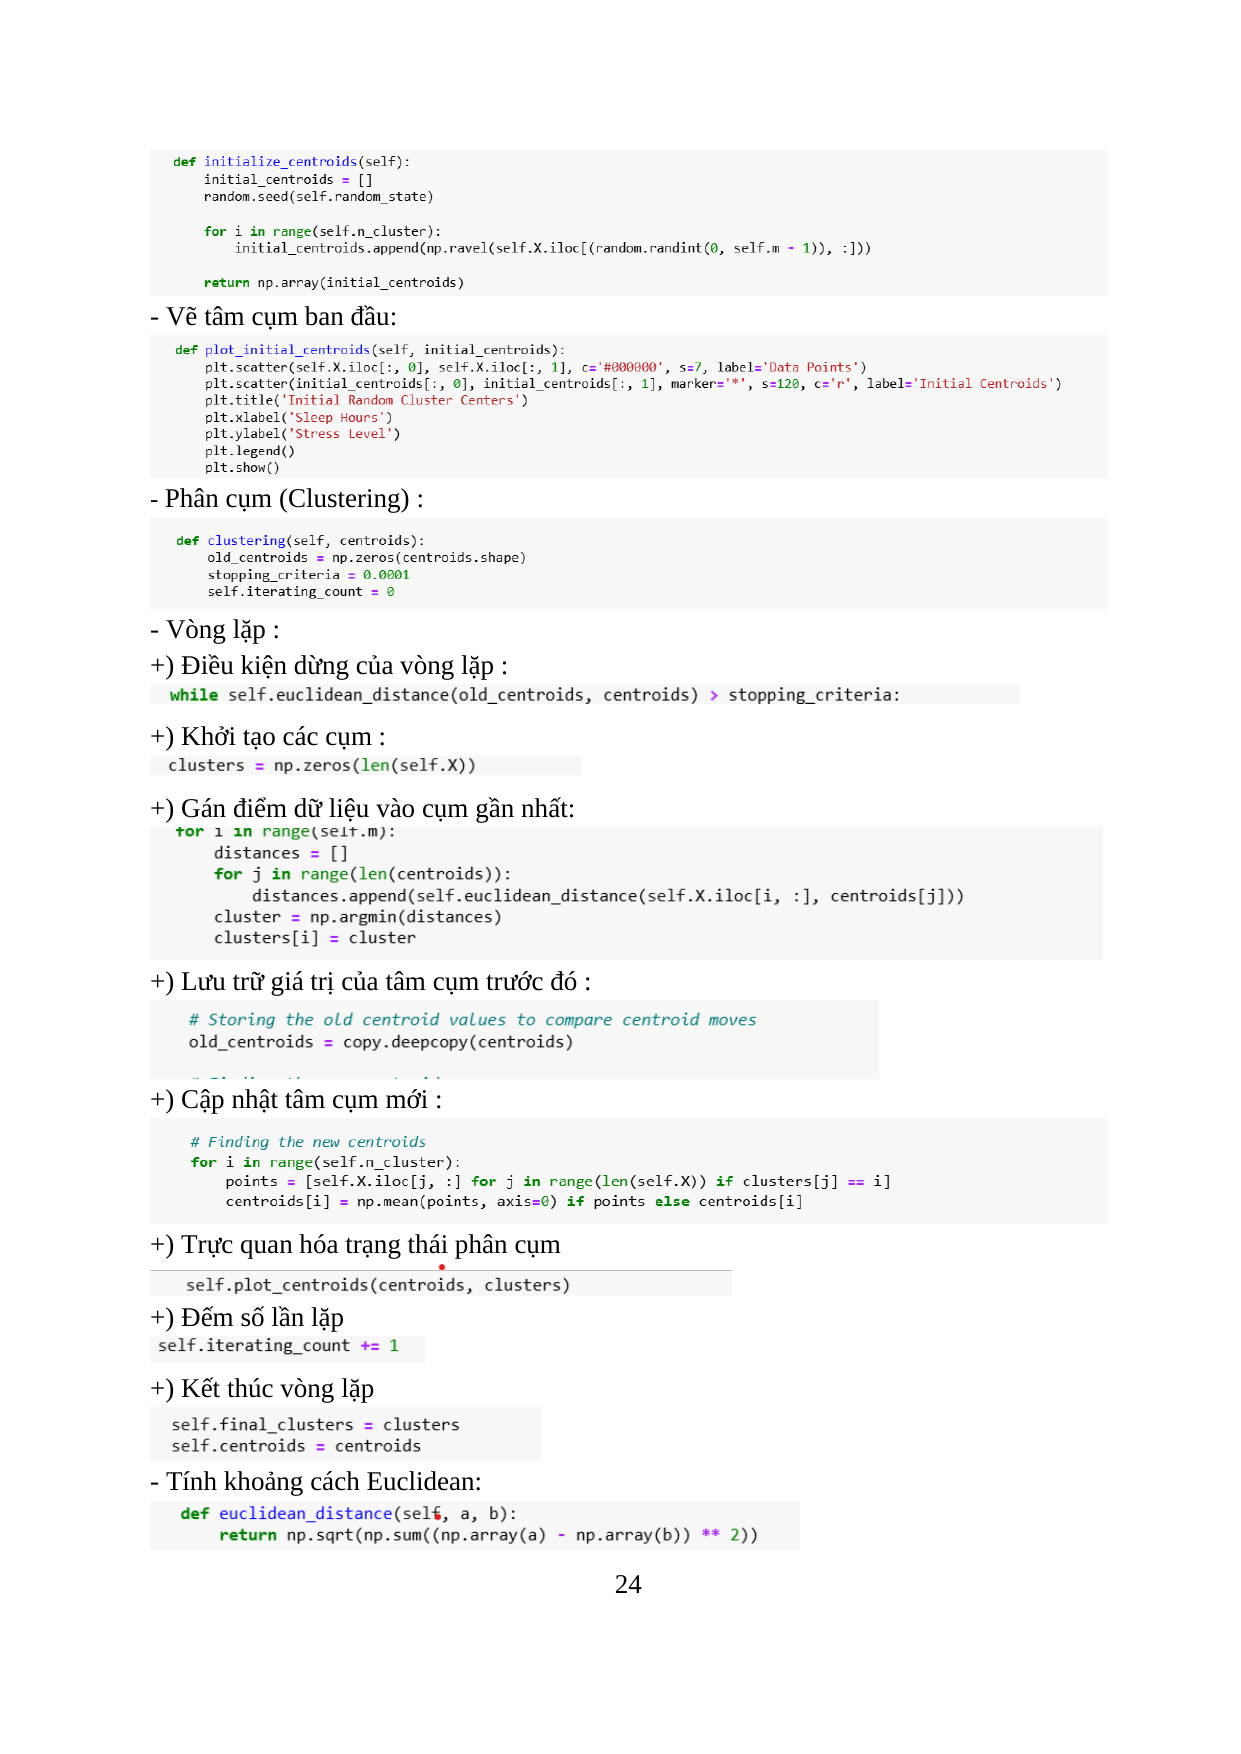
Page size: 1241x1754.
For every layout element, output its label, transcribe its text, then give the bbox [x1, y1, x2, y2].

picture [150, 1118, 1108, 1224]
picture [150, 1407, 542, 1461]
picture [150, 1263, 733, 1296]
text - Tính khoảng cách Euclidean: [150, 1466, 1107, 1497]
picture [150, 335, 1108, 478]
text +) Cập nhật tâm cụm mới : [150, 1083, 1107, 1114]
picture [150, 518, 1108, 609]
text +) Điều kiện dừng của vòng lặp : [150, 649, 1107, 680]
picture [150, 1336, 426, 1363]
picture [150, 150, 1108, 296]
text - Vẽ tâm cụm ban đầu: [150, 296, 1107, 331]
picture [150, 1000, 880, 1079]
picture [150, 1501, 800, 1550]
text - Vòng lặp : [150, 609, 1107, 644]
text +) Khởi tạo các cụm : [150, 721, 1107, 752]
text +) Trực quan hóa trạng thái phân cụm [150, 1224, 1107, 1259]
picture [150, 684, 1020, 704]
text +) Gán điểm dữ liệu vào cụm gần nhất: [150, 792, 1107, 823]
text - Phân cụm (Clustering) : [150, 478, 1107, 513]
text +) Đếm số lần lặp [150, 1301, 1107, 1332]
picture [150, 756, 582, 775]
text +) Kết thúc vòng lặp [150, 1372, 1107, 1403]
picture [150, 827, 1104, 960]
